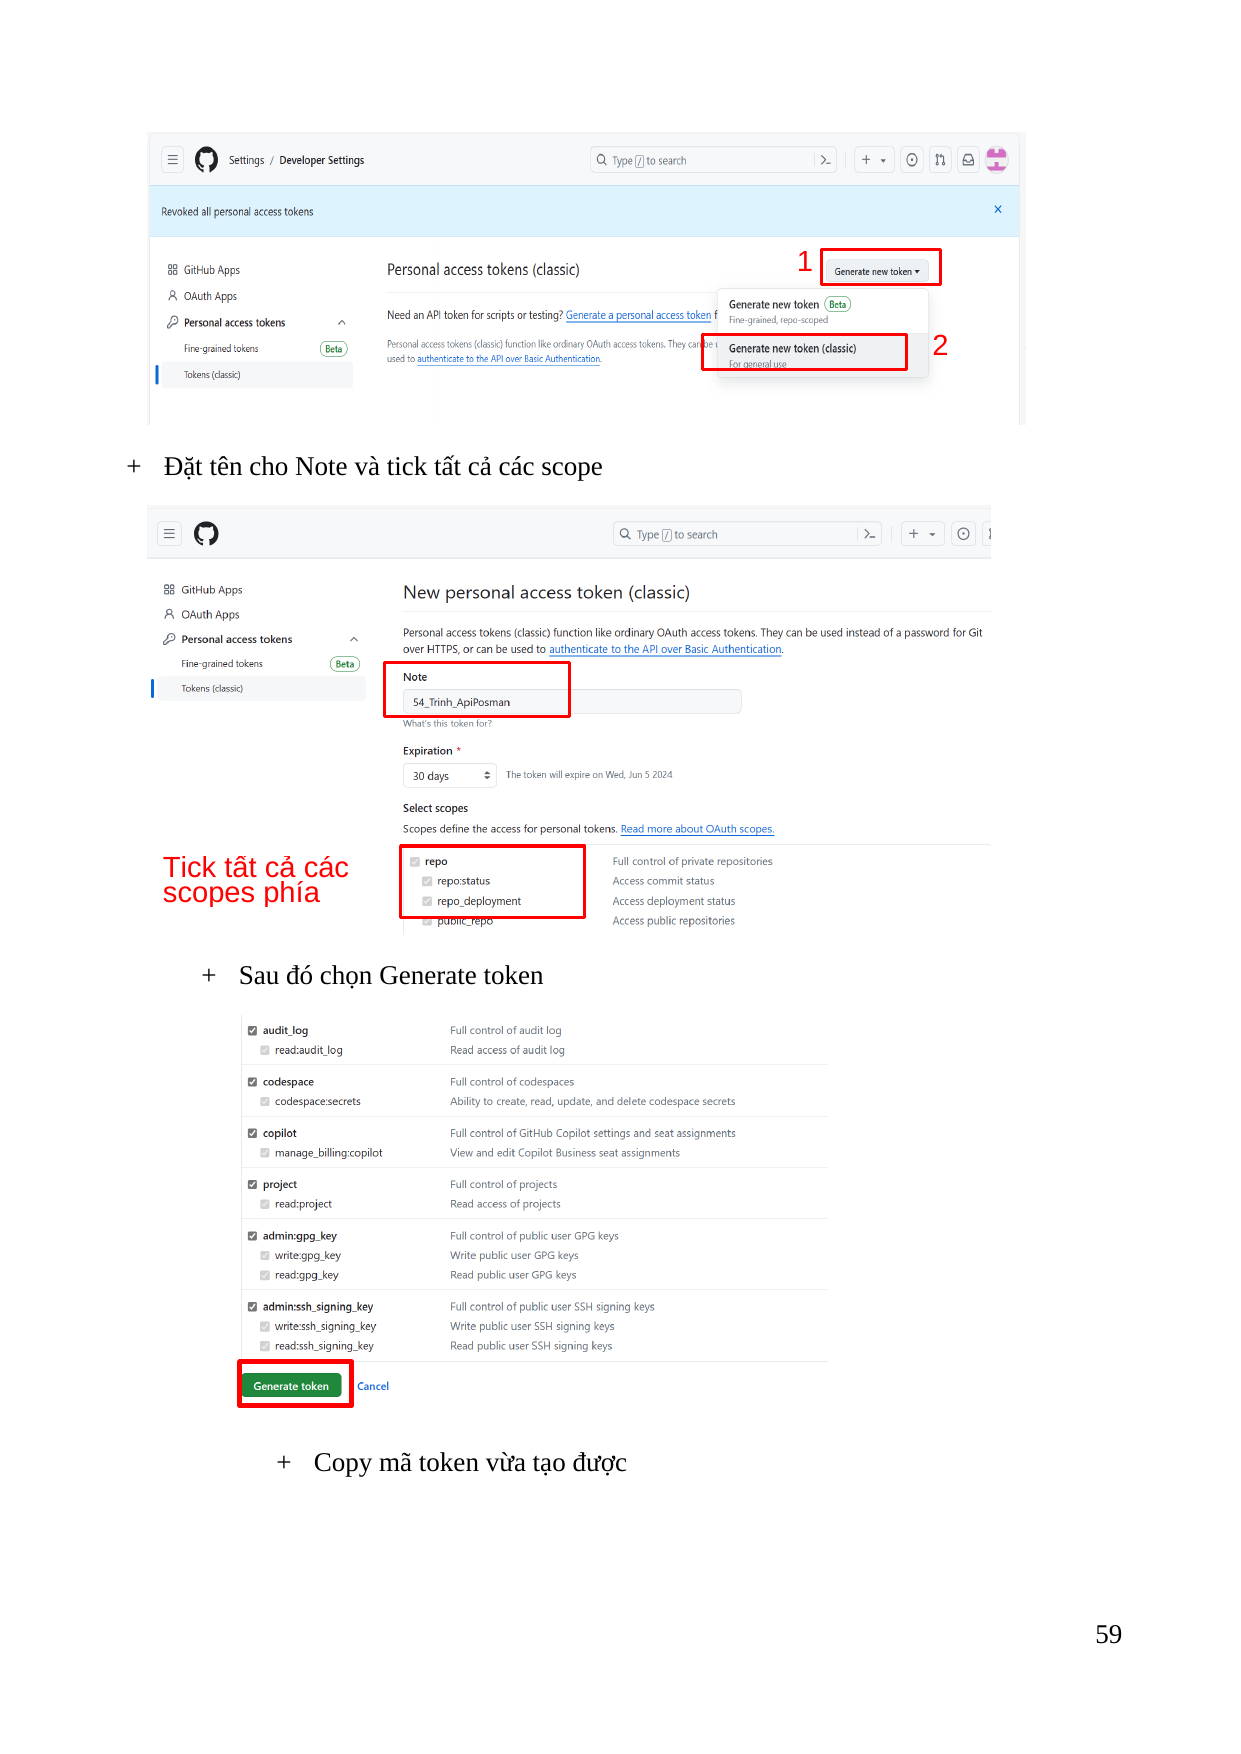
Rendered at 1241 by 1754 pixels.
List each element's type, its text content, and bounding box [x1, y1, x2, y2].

picture [242, 1364, 349, 1403]
list Copy mã token vừa tạo được [276, 1446, 1122, 1477]
picture [147, 505, 991, 935]
list Đặt tên cho Note và tick tất cả các scope [126, 450, 1122, 481]
list Sau đó chọn Generate token [201, 959, 1122, 991]
picture [147, 132, 1026, 425]
picture [238, 1015, 828, 1421]
